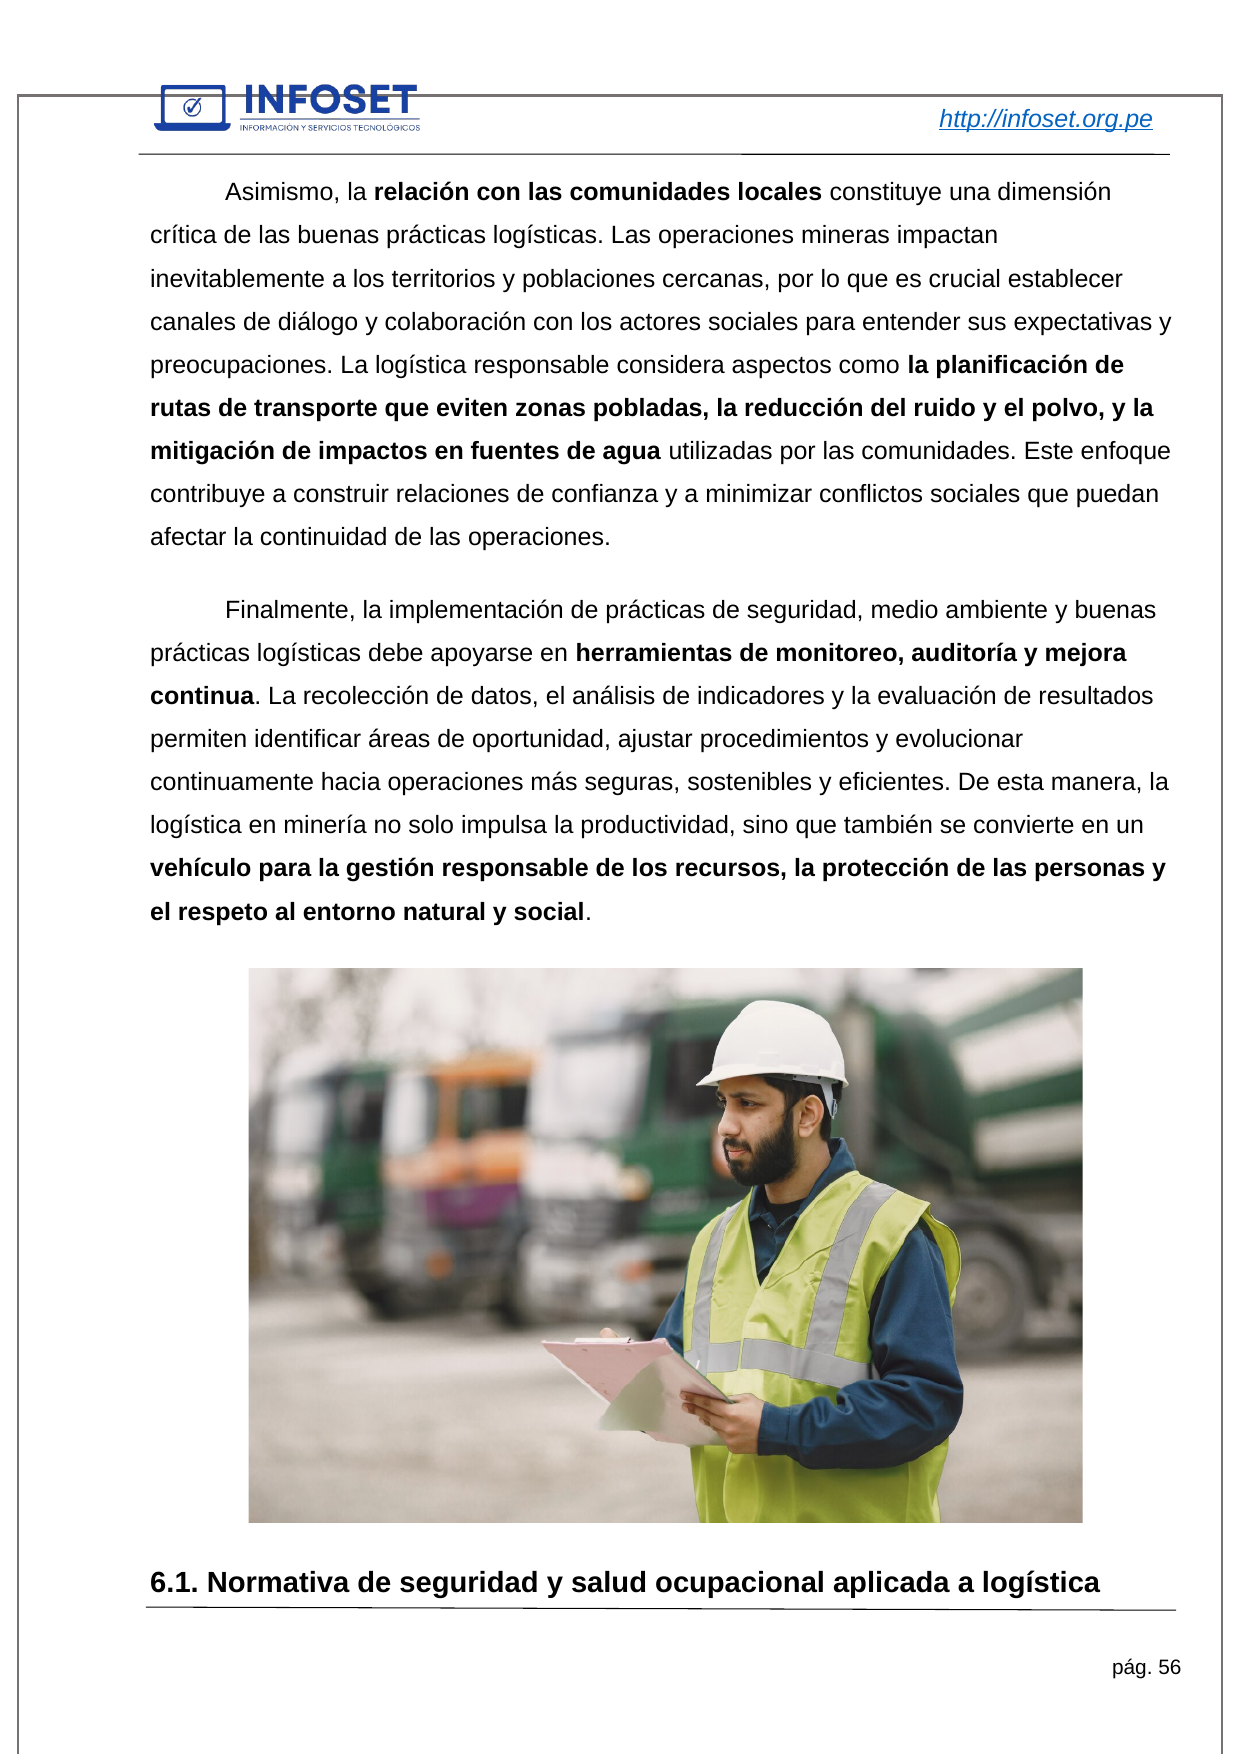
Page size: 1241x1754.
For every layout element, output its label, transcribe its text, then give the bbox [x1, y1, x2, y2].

text Asimismo, la relación con las comunidades locales constituye una dimensión crítica de las buenas prácticas logísticas. Las operaciones mineras impactan inevitablemente a los territorios y poblaciones cercanas, por lo que es crucial establecer canales de diálogo y colaboración con los actores sociales para entender sus expectativas y preocupaciones. La logística responsable considera aspectos como la planificación de rutas de transporte que eviten zonas pobladas, la reducción del ruido y el polvo, y la mitigación de impactos en fuentes de agua utilizadas por las comunidades. Este enfoque contribuye a construir relaciones de confianza y a minimizar conflictos sociales que puedan afectar la continuidad de las operaciones. [150, 177, 1181, 551]
text 6.1. Normativa de seguridad y salud ocupacional aplicada a logística [150, 1565, 1181, 1599]
text Finalmente, la implementación de prácticas de seguridad, medio ambiente y buenas prácticas logísticas debe apoyarse en herramientas de monitoreo, auditoría y mejora continua. La recolección de datos, el análisis de indicadores y la evaluación de resultados permiten identificar áreas de oportunidad, ajustar procedimientos y evolucionar continuamente hacia operaciones más seguras, sostenibles y eficientes. De esta manera, la logística en minería no solo impulsa la productividad, sino que también se convierte en un vehículo para la gestión responsable de los recursos, la protección de las personas y el respeto al entorno natural y social. [150, 594, 1181, 925]
picture [150, 81, 423, 134]
picture [248, 968, 1083, 1523]
